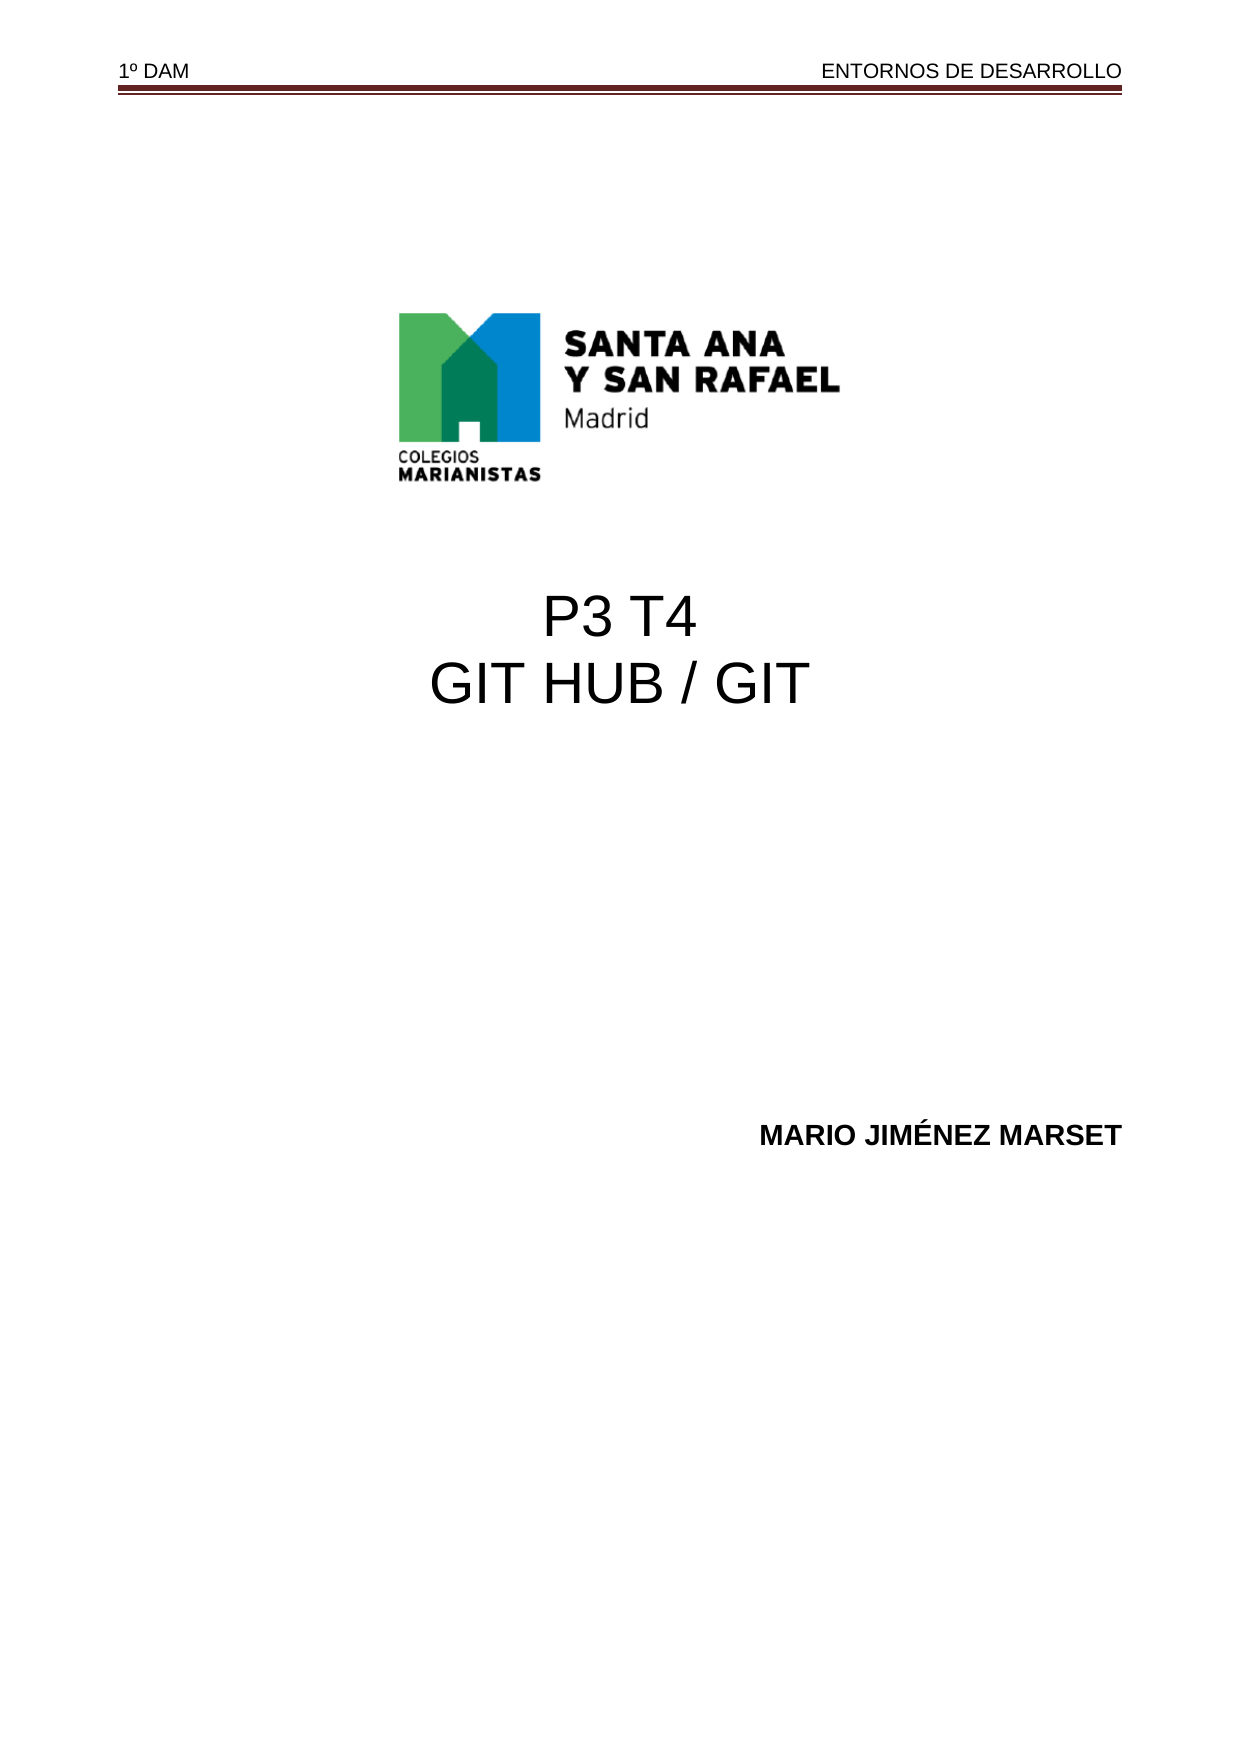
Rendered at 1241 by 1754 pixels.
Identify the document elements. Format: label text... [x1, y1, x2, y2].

text GIT HUB / GIT [118, 648, 1122, 716]
picture [392, 307, 848, 491]
text P3 T4 [118, 581, 1122, 648]
text MARIO JIMÉNEZ MARSET [118, 1118, 1122, 1152]
